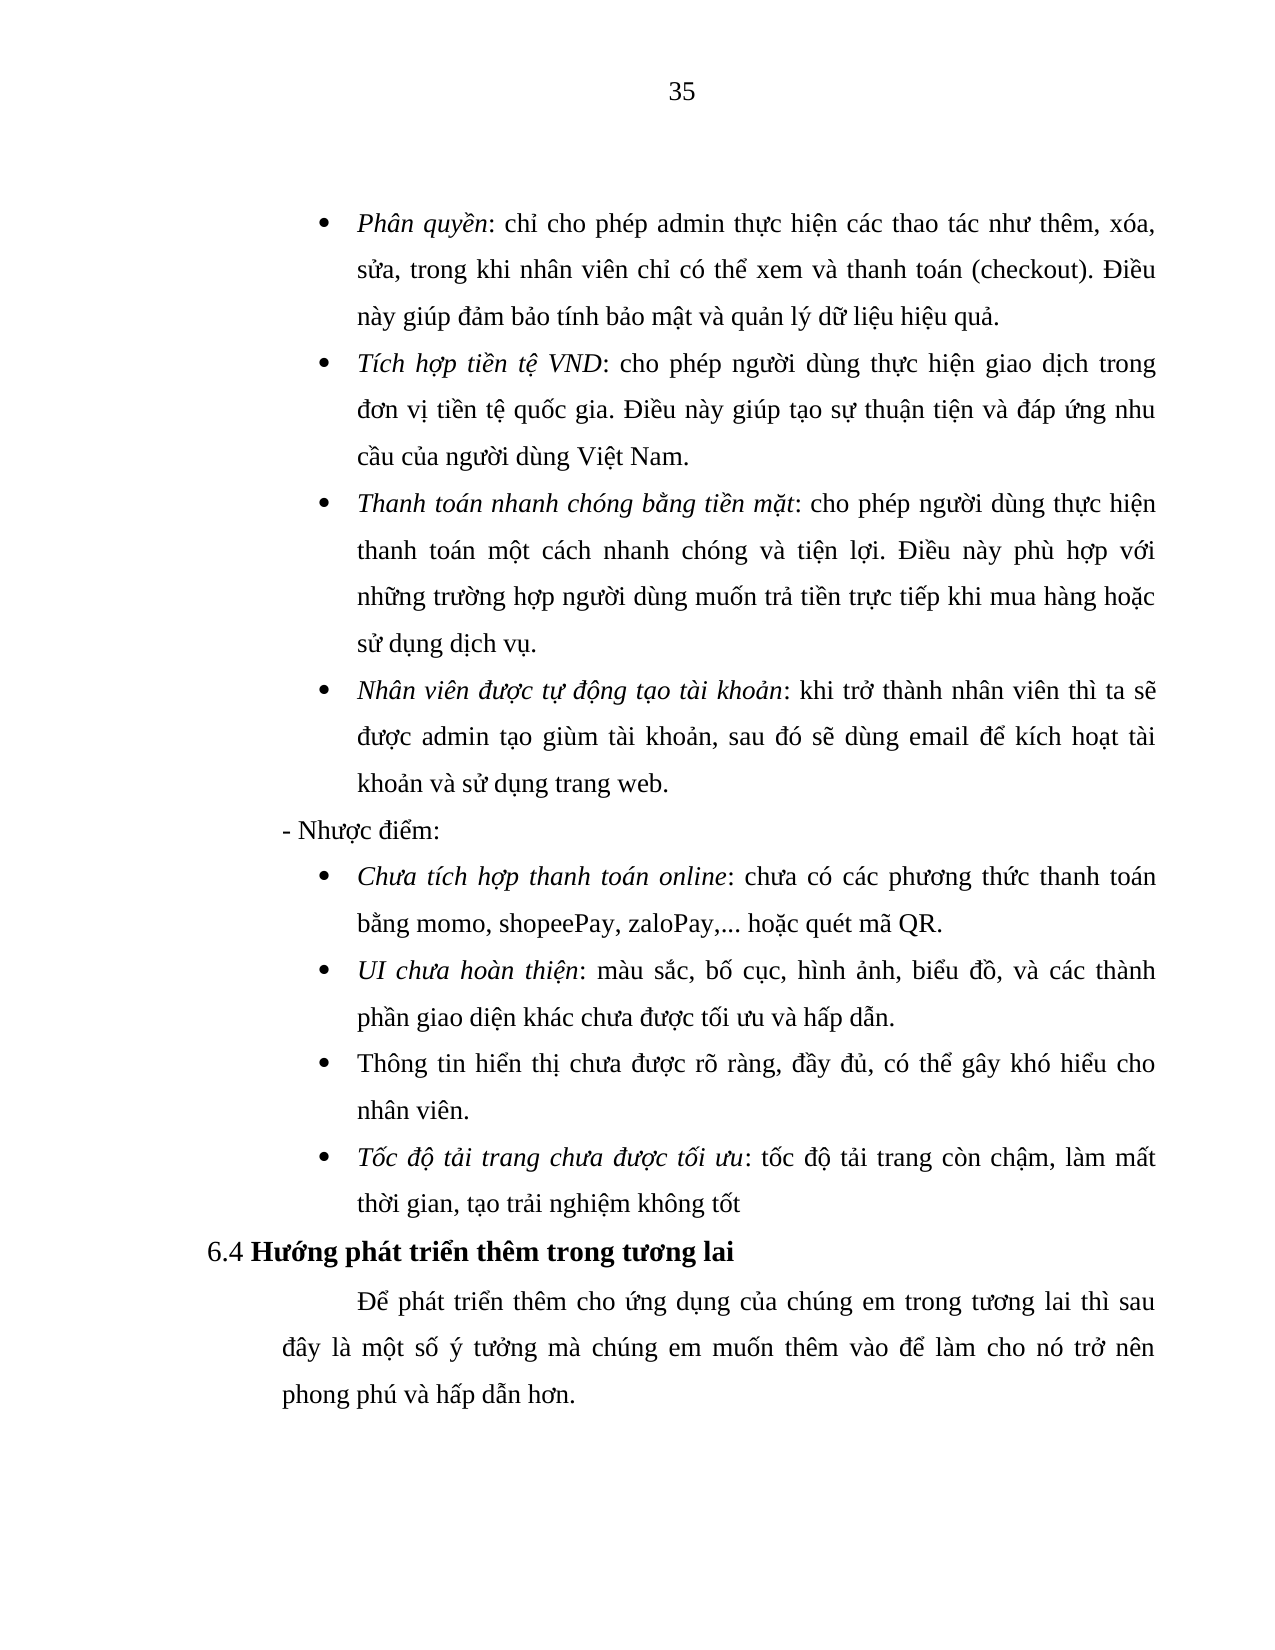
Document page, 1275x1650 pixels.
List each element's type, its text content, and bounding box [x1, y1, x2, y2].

list Nhân viên được tự động tạo tài khoản: khi trở thành nhân viên thì ta sẽ được admin tạo giùm tài khoản, sau đó sẽ dùng email để kích hoạt tài khoản và sử dụng trang web. [319, 674, 1157, 798]
list Chưa tích hợp thanh toán online: chưa có các phương thức thanh toán bằng momo, shopeePay, zaloPay,... hoặc quét mã QR. [319, 861, 1157, 938]
list Thông tin hiển thị chưa được rõ ràng, đầy đủ, có thể gây khó hiểu cho nhân viên. [319, 1047, 1157, 1125]
list Tốc độ tải trang chưa được tối ưu: tốc độ tải trang còn chậm, làm mất thời gian, tạo trải nghiệm không tốt [319, 1141, 1157, 1219]
text Hướng phát triển thêm trong tương lai [207, 1234, 1157, 1268]
list UI chưa hoàn thiện: màu sắc, bố cục, hình ảnh, biểu đồ, và các thành phần giao diện khác chưa được tối ưu và hấp dẫn. [319, 954, 1157, 1032]
list Thanh toán nhanh chóng bằng tiền mặt: cho phép người dùng thực hiện thanh toán một cách nhanh chóng và tiện lợi. Điều này phù hợp với những trường hợp người dùng muốn trả tiền trực tiếp khi mua hàng hoặc sử dụng dịch vụ. [319, 487, 1157, 658]
text Để phát triển thêm cho ứng dụng của chúng em trong tương lai thì sau đây là một số ý tưởng mà chúng em muốn thêm vào để làm cho nó trở nên phong phú và hấp dẫn hơn. [282, 1284, 1157, 1409]
list Tích hợp tiền tệ VND: cho phép người dùng thực hiện giao dịch trong đơn vị tiền tệ quốc gia. Điều này giúp tạo sự thuận tiện và đáp ứng nhu cầu của người dùng Việt Nam. [319, 347, 1157, 471]
text - Nhược điểm: [207, 814, 1157, 845]
list Phân quyền: chỉ cho phép admin thực hiện các thao tác như thêm, xóa, sửa, trong khi nhân viên chỉ có thể xem và thanh toán (checkout). Điều này giúp đảm bảo tính bảo mật và quản lý dữ liệu hiệu quả. [319, 207, 1157, 331]
